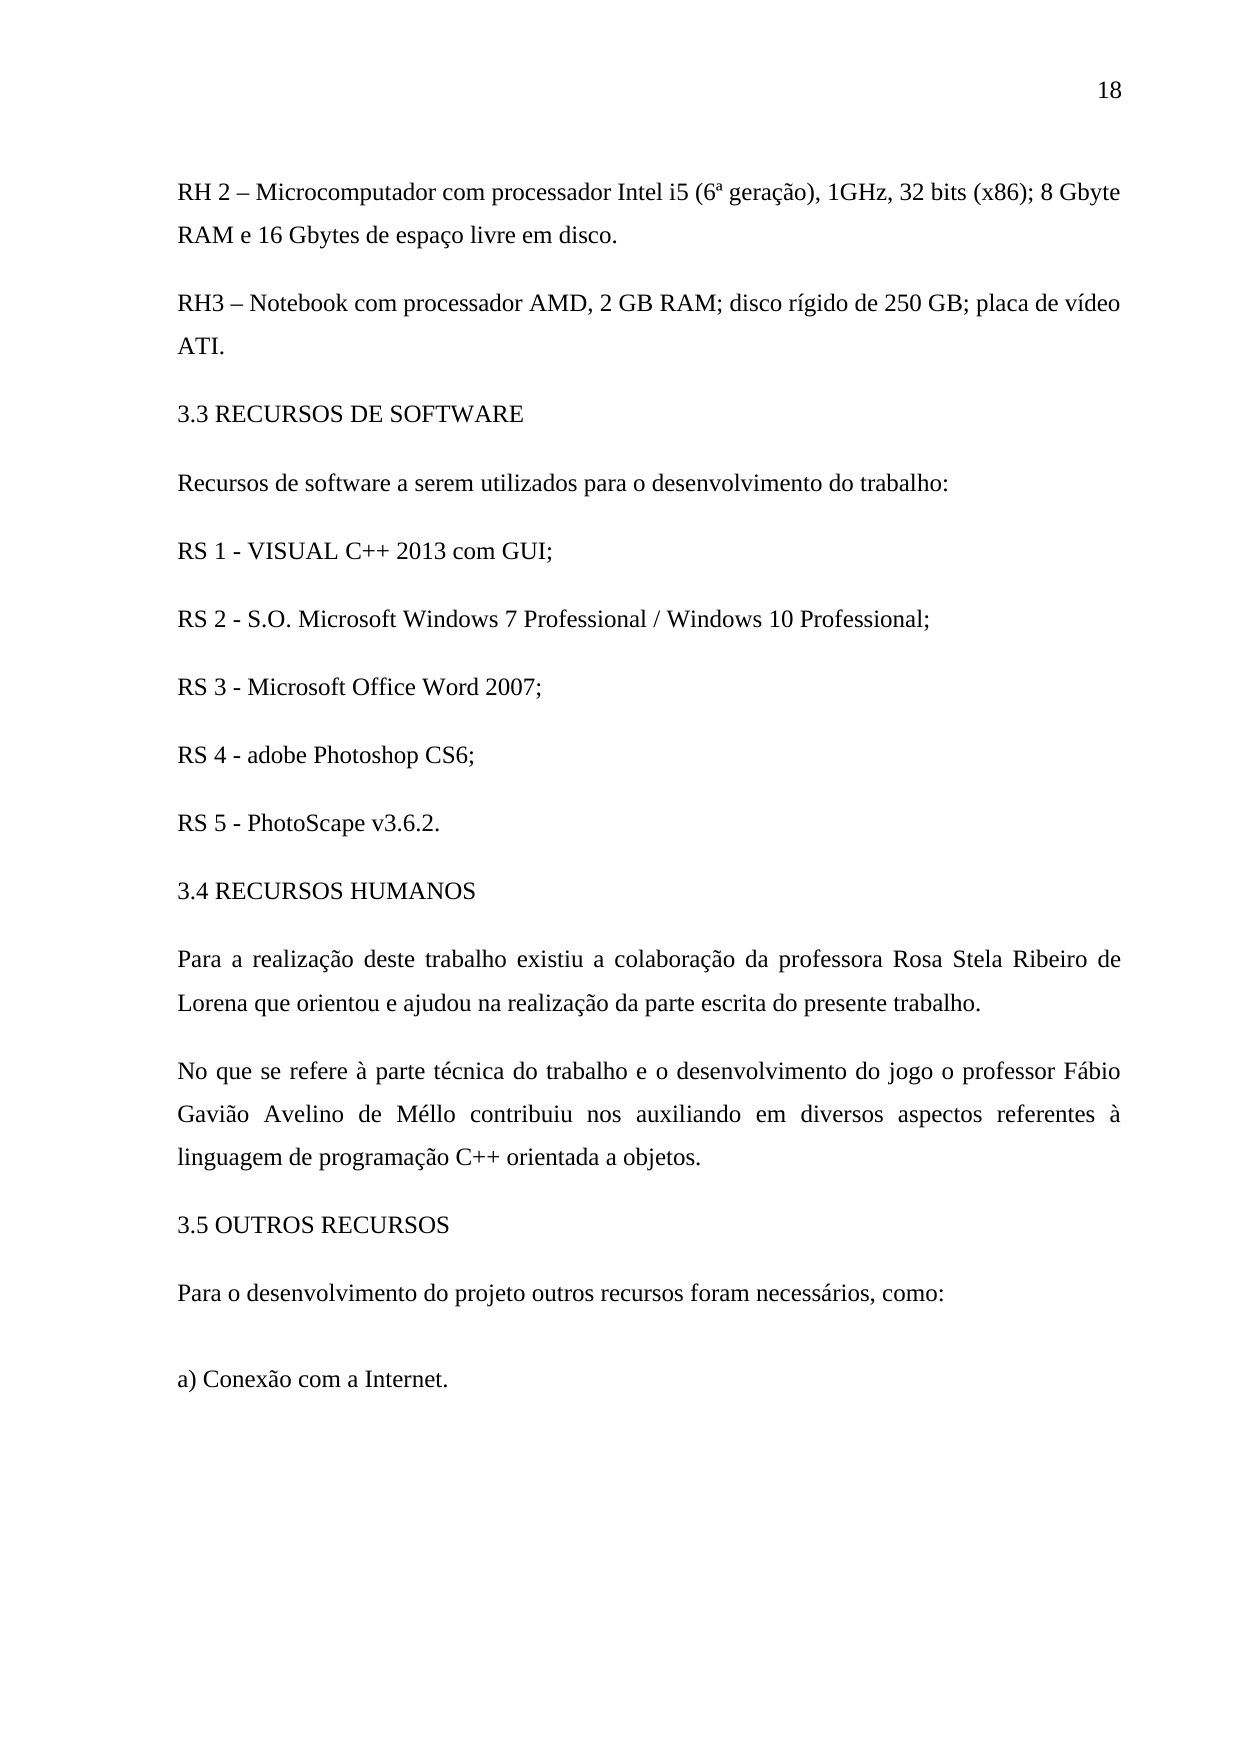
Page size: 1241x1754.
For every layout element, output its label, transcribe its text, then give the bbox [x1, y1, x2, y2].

subtitle 3.5 OUTROS RECURSOS [177, 1210, 1122, 1239]
text Recursos de software a serem utilizados para o desenvolvimento do trabalho: [177, 468, 1122, 496]
text RS 2 - S.O. Microsoft Windows 7 Professional / Windows 10 Professional; [177, 604, 1122, 633]
text Para o desenvolvimento do projeto outros recursos foram necessários, como: [177, 1278, 1122, 1307]
text RH 2 – Microcomputador com processador Intel i5 (6ª geração), 1GHz, 32 bits (x86); 8 Gbyte RAM e 16 Gbytes de espaço livre em disco. [177, 177, 1122, 249]
subtitle 3.4 RECURSOS HUMANOS [177, 876, 1122, 905]
text RS 4 - adobe Photoshop CS6; [177, 740, 1122, 769]
subtitle 3.3 RECURSOS DE SOFTWARE [177, 399, 1122, 428]
text RS 5 - PhotoScape v3.6.2. [177, 808, 1122, 837]
text a) Conexão com a Internet. [177, 1364, 1122, 1393]
text Para a realização deste trabalho existiu a colaboração da professora Rosa Stela Ribeiro de Lorena que orientou e ajudou na realização da parte escrita do presente trabalho. [177, 944, 1122, 1016]
text RH3 – Notebook com processador AMD, 2 GB RAM; disco rígido de 250 GB; placa de vídeo ATI. [177, 288, 1122, 360]
text No que se refere à parte técnica do trabalho e o desenvolvimento do jogo o professor Fábio Gavião Avelino de Méllo contribuiu nos auxiliando em diversos aspectos referentes à linguagem de programação C++ orientada a objetos. [177, 1056, 1122, 1171]
text RS 1 - VISUAL C++ 2013 com GUI; [177, 536, 1122, 564]
text RS 3 - Microsoft Office Word 2007; [177, 672, 1122, 701]
